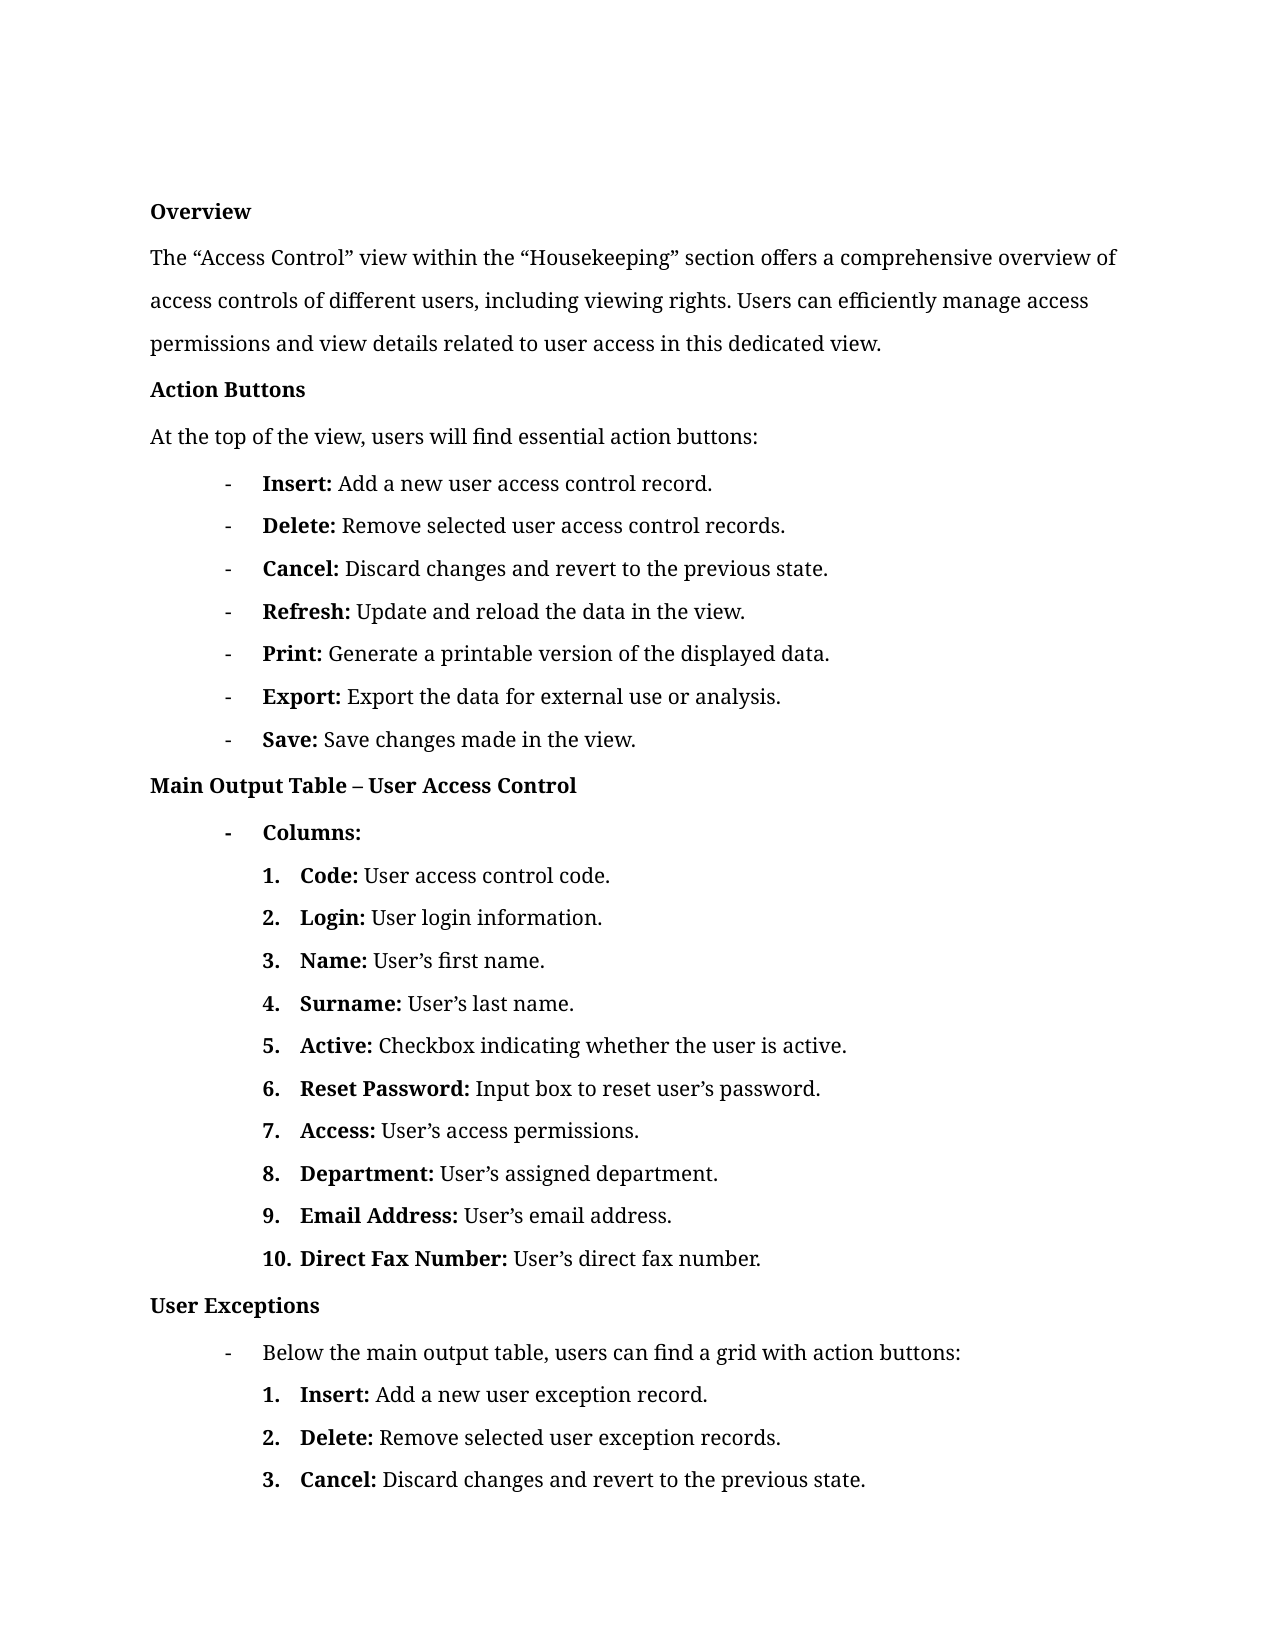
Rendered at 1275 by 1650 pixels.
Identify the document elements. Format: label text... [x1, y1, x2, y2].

list Access: User’s access permissions. [262, 1116, 1125, 1145]
list Cancel: Discard changes and revert to the previous state. [262, 1466, 1125, 1494]
list Name: User’s first name. [262, 946, 1125, 974]
text The “Access Control” view within the “Housekeeping” section offers a comprehensive overview of access controls of different users, including viewing rights. Users can efficiently manage access permissions and view details related to user access in this dedicated view. [150, 243, 1125, 357]
list Reset Password: Input box to reset user’s password. [262, 1074, 1125, 1102]
list Insert: Add a new user access control record. [225, 469, 1125, 497]
list Save: Save changes made in the view. [225, 725, 1125, 753]
list Print: Generate a printable version of the displayed data. [225, 639, 1125, 668]
text Overview [150, 197, 1125, 225]
list Surname: User’s last name. [262, 989, 1125, 1017]
text Main Output Table – User Access Control [150, 771, 1125, 800]
list Code: User access control code. [262, 861, 1125, 889]
text User Exceptions [150, 1291, 1125, 1319]
list Delete: Remove selected user access control records. [225, 512, 1125, 540]
list Insert: Add a new user exception record. [262, 1380, 1125, 1409]
list Export: Export the data for external use or analysis. [225, 682, 1125, 711]
list Refresh: Update and reload the data in the view. [225, 597, 1125, 625]
list Delete: Remove selected user exception records. [262, 1423, 1125, 1451]
list Below the main output table, users can find a grid with action buttons: [225, 1338, 1125, 1366]
text At the top of the view, users will find essential action buttons: [150, 422, 1125, 451]
text Action Buttons [150, 376, 1125, 404]
list Active: Checkbox indicating whether the user is active. [262, 1031, 1125, 1060]
list Email Address: User’s email address. [262, 1202, 1125, 1230]
list Direct Fax Number: User’s direct fax number. [262, 1244, 1125, 1273]
list Cancel: Discard changes and revert to the previous state. [225, 554, 1125, 583]
list Columns: [225, 818, 1125, 847]
list Department: User’s assigned department. [262, 1159, 1125, 1187]
list Login: User login information. [262, 903, 1125, 932]
